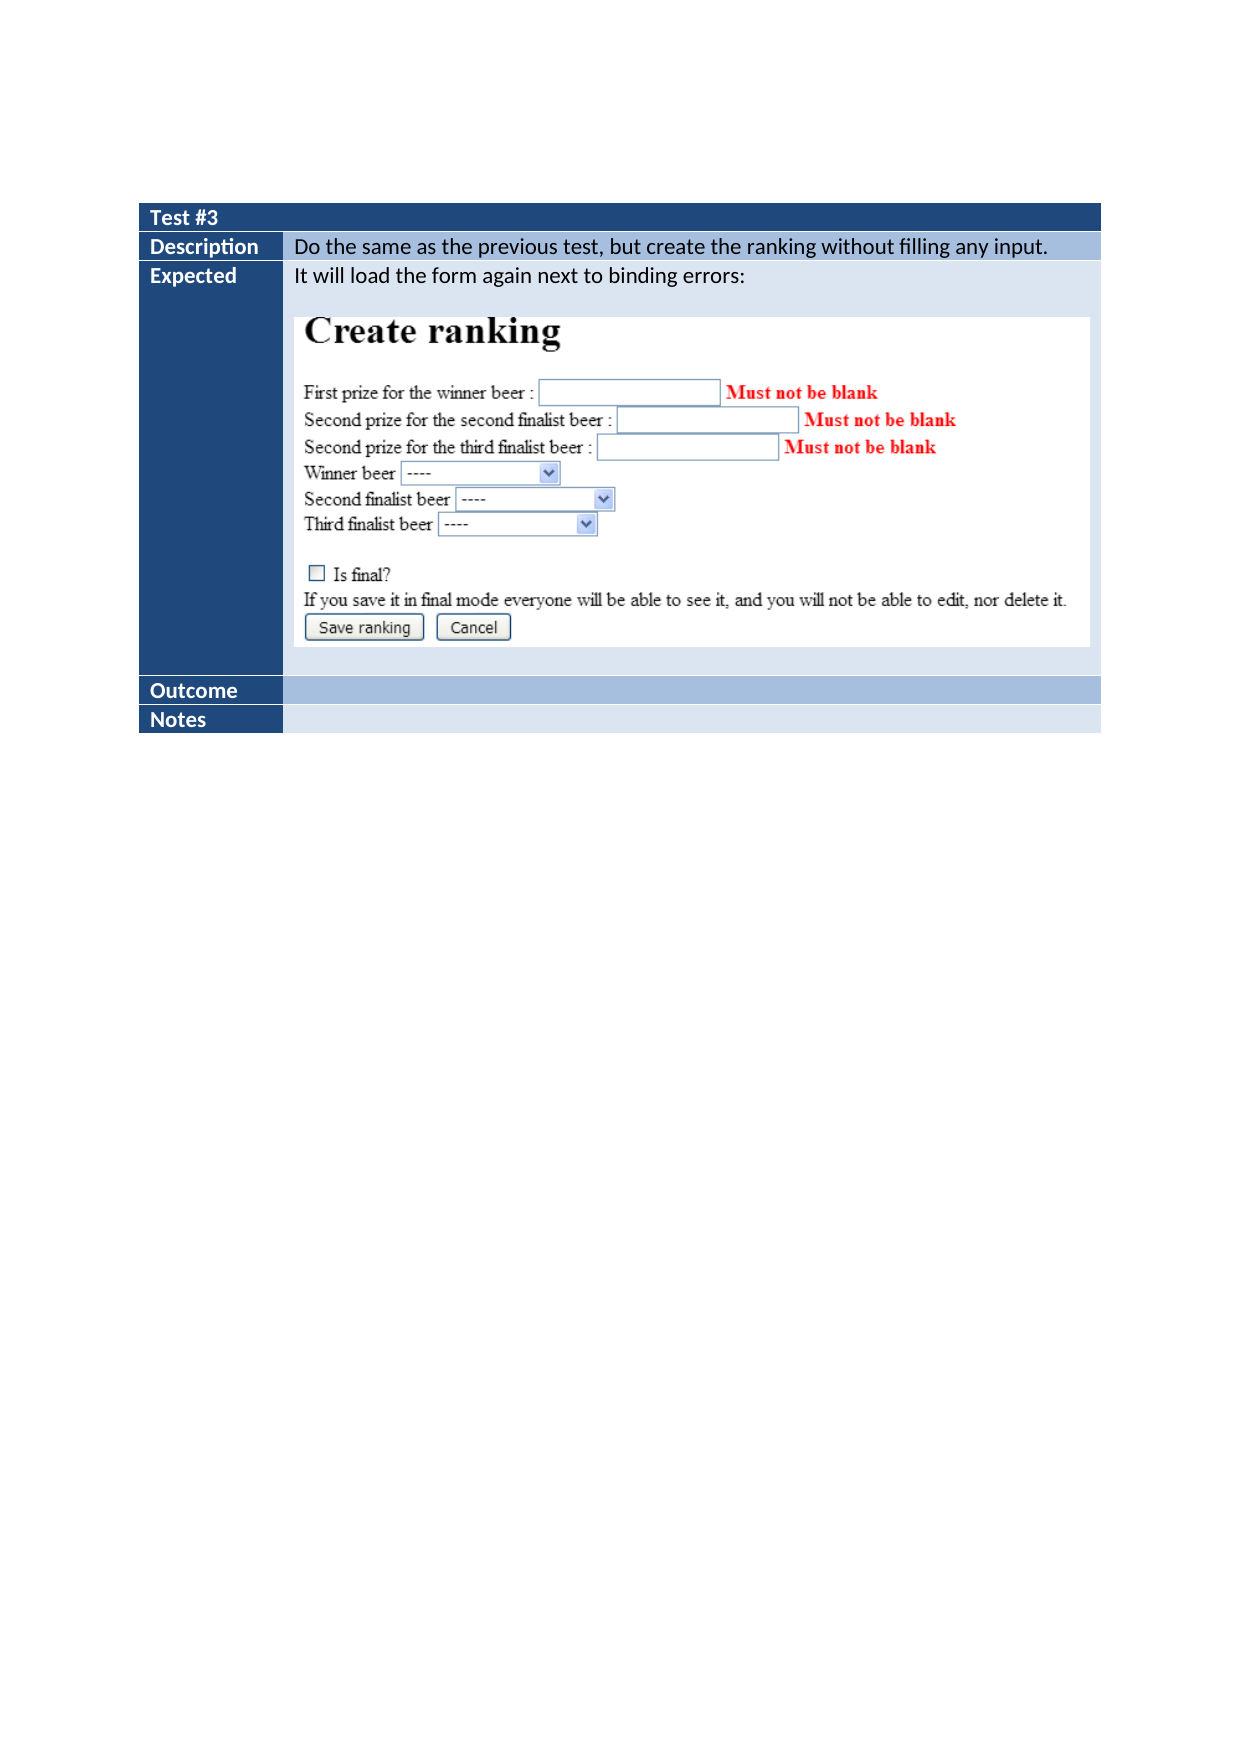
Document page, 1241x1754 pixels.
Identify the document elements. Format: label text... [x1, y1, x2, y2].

table_cell Outcome [139, 676, 283, 704]
table_cell Notes [139, 705, 283, 733]
table_cell Do the same as the previous test, but create the ranking without filling any input. [283, 232, 1101, 260]
table_cell [283, 705, 1101, 733]
table_cell Description [139, 232, 283, 260]
table_cell Expected [139, 261, 283, 675]
picture [294, 317, 1091, 647]
table_cell [283, 676, 1101, 704]
table_header Test #3 [139, 203, 1101, 231]
table_cell It will load the form again next to binding errors: [283, 261, 1101, 675]
